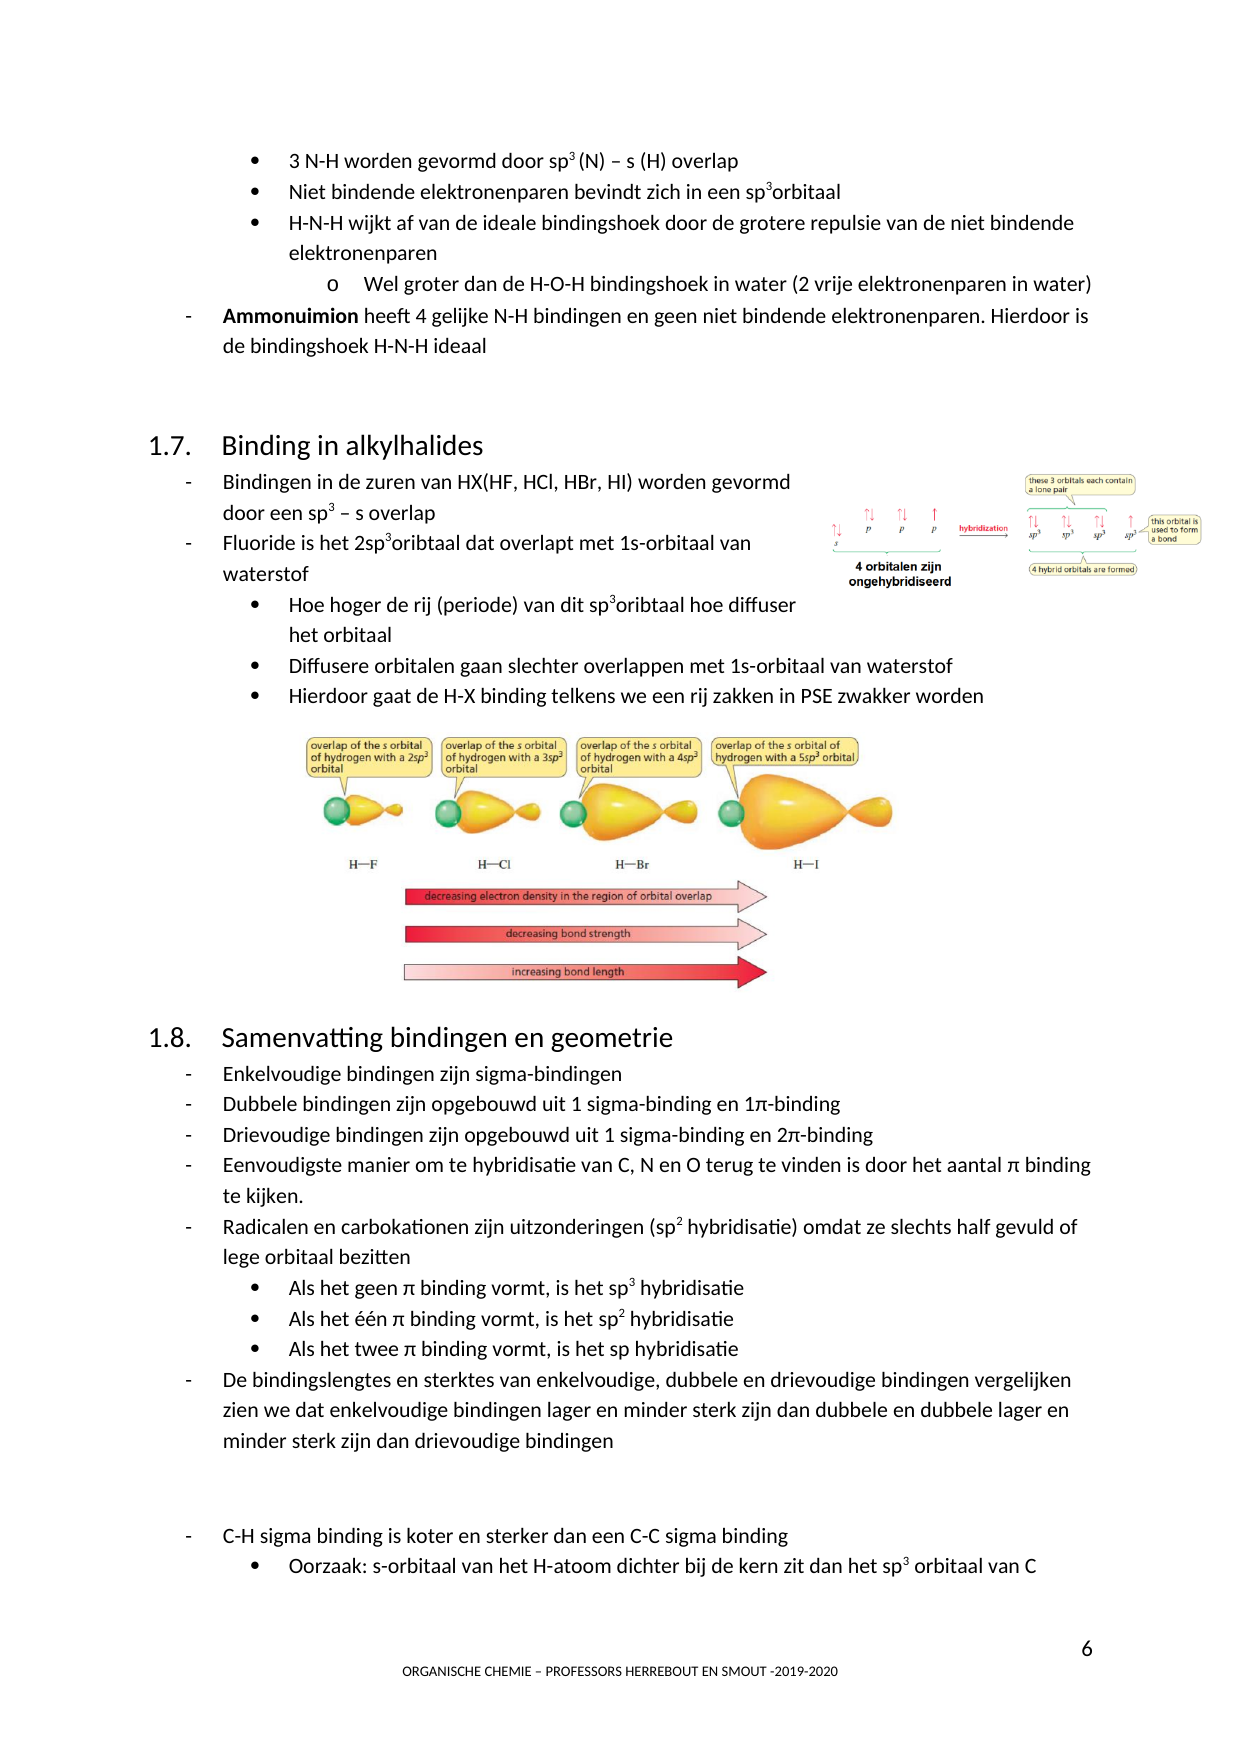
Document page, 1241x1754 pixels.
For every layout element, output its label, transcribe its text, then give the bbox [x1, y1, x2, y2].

list Binding in alkylhalides [148, 427, 1093, 463]
list Wel groter dan de H-O-H bindingshoek in water (2 vrije elektronenparen in water) [326, 270, 1093, 298]
list Dubbele bindingen zijn opgebouwd uit 1 sigma-binding en 1π-binding [185, 1090, 1093, 1117]
list Diffusere orbitalen gaan slechter overlappen met 1s-orbitaal van waterstof [251, 652, 1093, 679]
list Als het geen π binding vormt, is het sp3 hybridisatie [251, 1274, 1093, 1301]
list Samenvatting bindingen en geometrie [148, 1019, 1093, 1054]
list Als het één π binding vormt, is het sp2 hybridisatie [251, 1305, 1093, 1331]
list 3 N-H worden gevormd door sp3 (N) – s (H) overlap [251, 148, 1093, 174]
list Bindingen in de zuren van HX(HF, HCl, HBr, HI) worden gevormd door een sp3 – s overlap [185, 468, 817, 526]
list H-N-H wijkt af van de ideale bindingshoek door de grotere repulsie van de niet bindende elektronenparen [251, 209, 1093, 266]
list C-H sigma binding is koter en sterker dan een C-C sigma binding [185, 1522, 1093, 1548]
list Hierdoor gaat de H-X binding telkens we een rij zakken in PSE zwakker worden [251, 683, 1093, 709]
list Ammonuimion heeft 4 gelijke N-H bindingen en geen niet bindende elektronenparen. Hierdoor is de bindingshoek H-N-H ideaal [185, 302, 1093, 359]
list Als het twee π binding vormt, is het sp hybridisatie [251, 1335, 1093, 1362]
list Radicalen en carbokationen zijn uitzonderingen (sp2 hybridisatie) omdat ze slechts half gevuld of lege orbitaal bezitten [185, 1213, 1093, 1270]
list Enkelvoudige bindingen zijn sigma-bindingen [185, 1060, 1093, 1086]
list Oorzaak: s-orbitaal van het H-atoom dichter bij de kern zit dan het sp3 orbitaal van C [251, 1552, 1093, 1579]
list De bindingslengtes en sterktes van enkelvoudige, dubbele en drievoudige bindingen vergelijken zien we dat enkelvoudige bindingen lager en minder sterk zijn dan dubbele en dubbele lager en minder sterk zijn dan drievoudige bindingen [185, 1366, 1093, 1454]
list Niet bindende elektronenparen bevindt zich in een sp3orbitaal [251, 178, 1093, 205]
list Drievoudige bindingen zijn opgebouwd uit 1 sigma-binding en 2π-binding [185, 1121, 1093, 1148]
picture [817, 461, 1218, 622]
list Fluoride is het 2sp3oribtaal dat overlapt met 1s-orbitaal van waterstof [185, 529, 817, 587]
picture [288, 713, 912, 1015]
list Hoe hoger de rij (periode) van dit sp3oribtaal hoe diffuser het orbitaal [251, 591, 1093, 648]
list Eenvoudigste manier om te hybridisatie van C, N en O terug te vinden is door het aantal π binding te kijken. [185, 1152, 1093, 1209]
